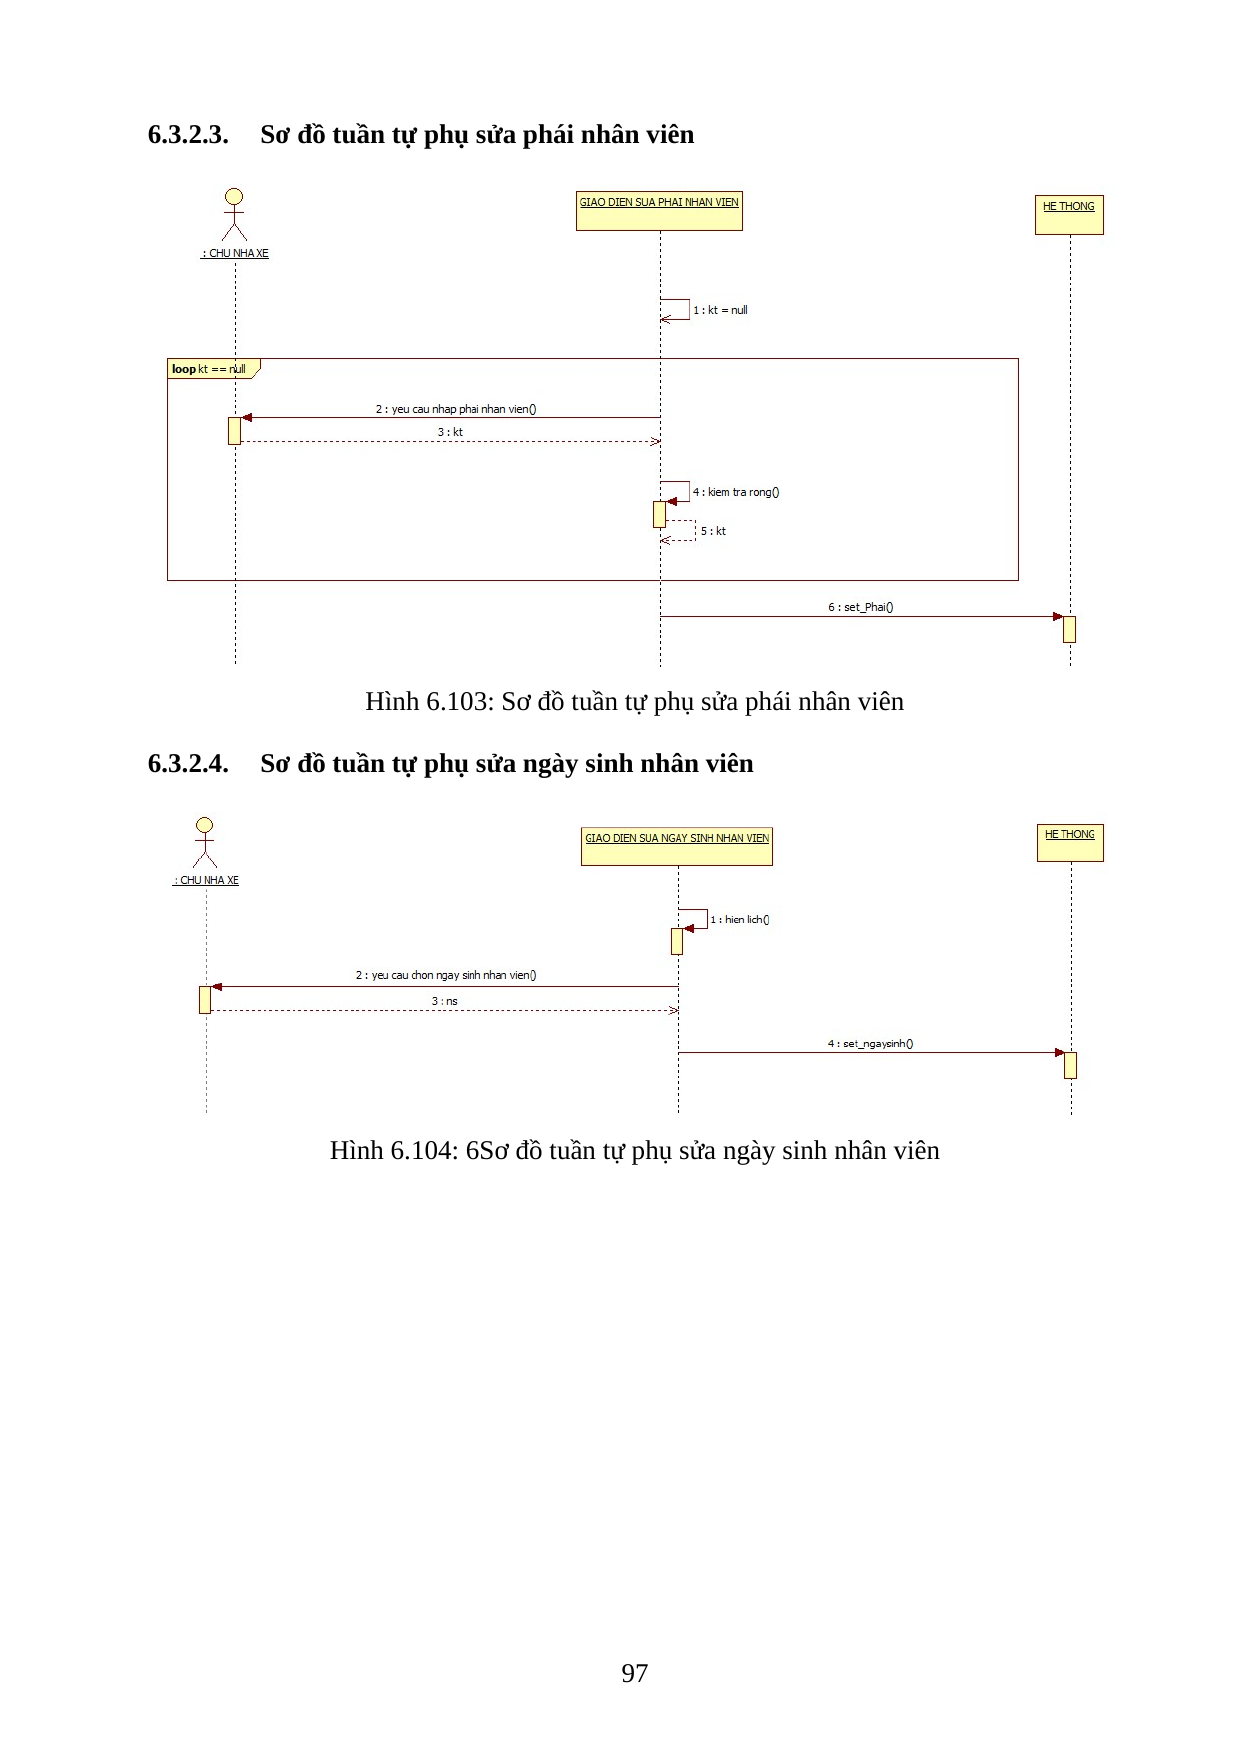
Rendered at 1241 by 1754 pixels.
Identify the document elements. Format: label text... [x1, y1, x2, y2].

subtitle Sơ đồ tuần tự phụ sửa phái nhân viên [148, 118, 1122, 149]
picture [147, 167, 1123, 667]
picture [147, 797, 1123, 1116]
subtitle Sơ đồ tuần tự phụ sửa ngày sinh nhân viên [148, 747, 1122, 778]
